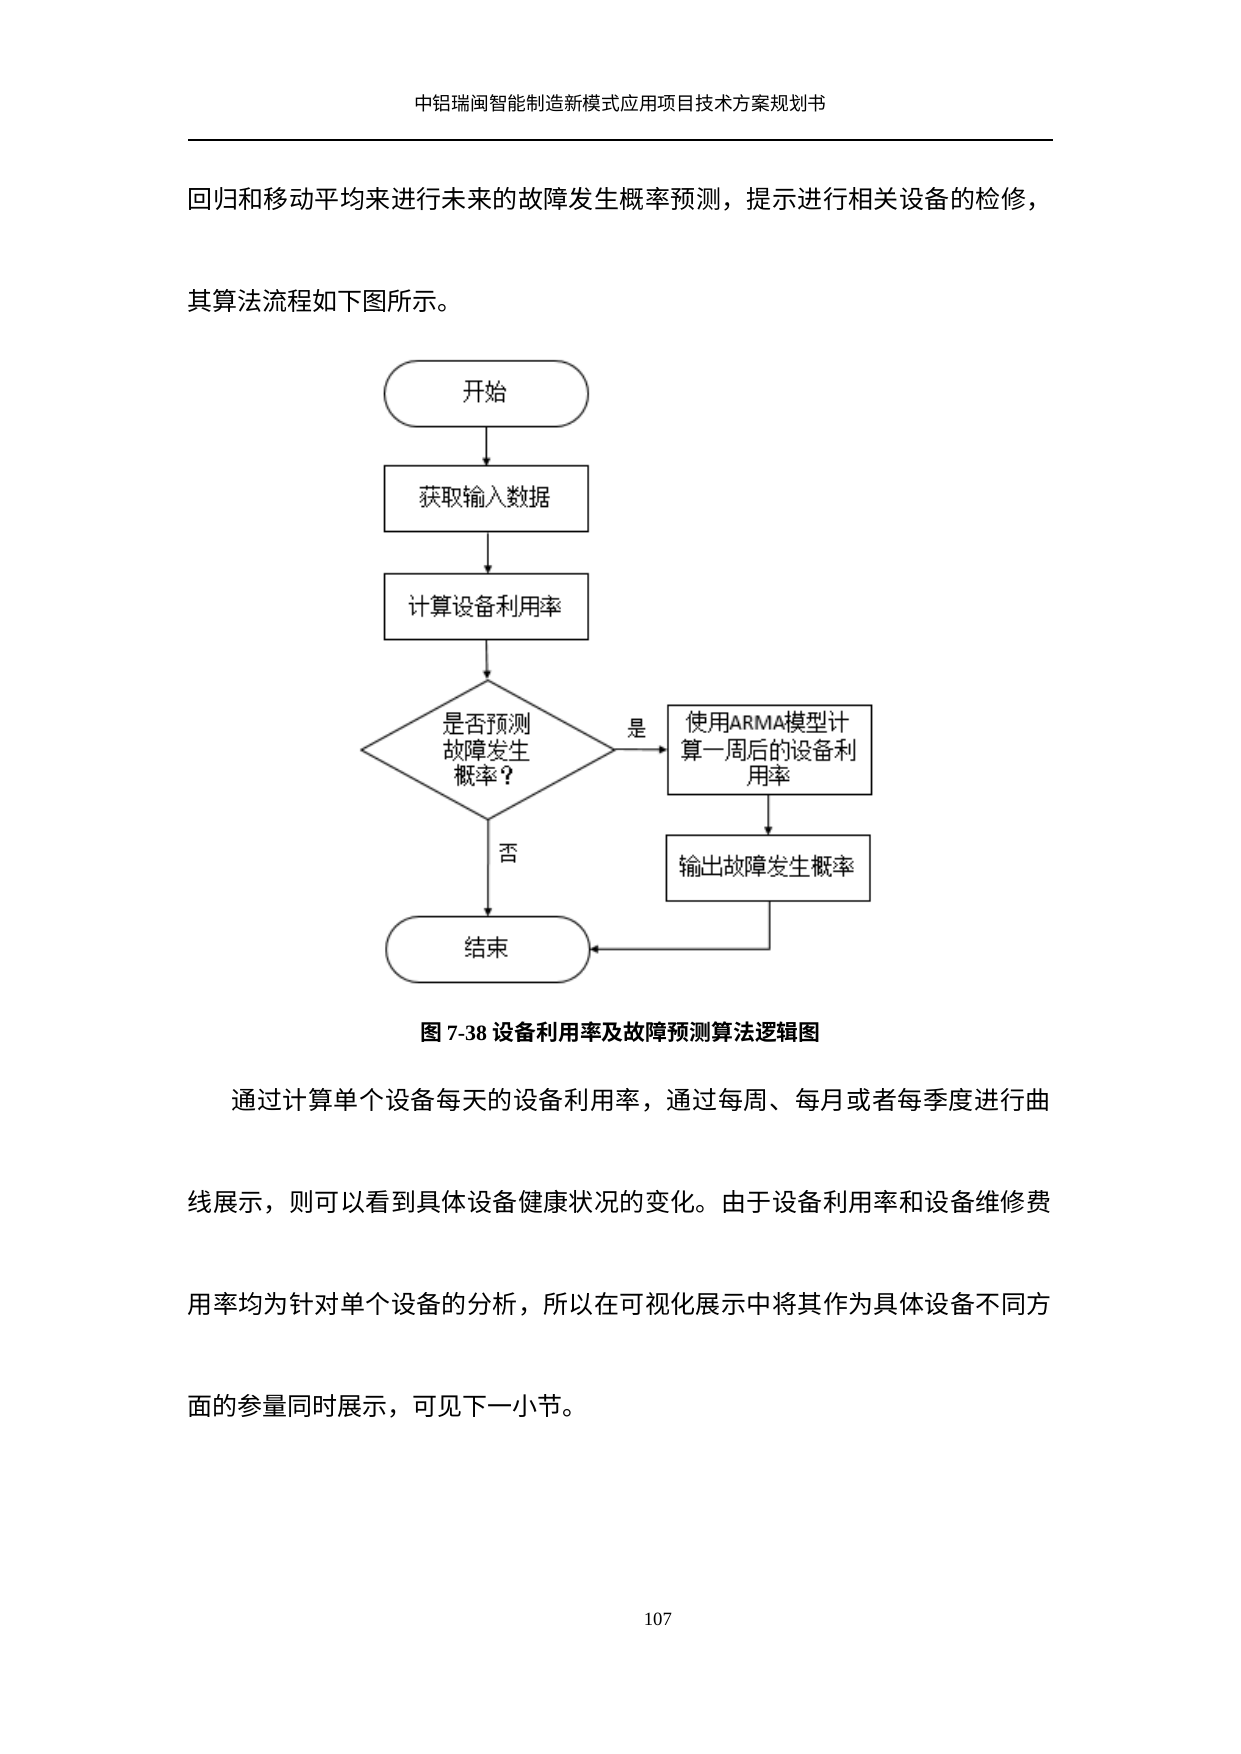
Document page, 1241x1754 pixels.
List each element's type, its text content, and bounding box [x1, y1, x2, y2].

text 通过计算单个设备每天的设备利用率，通过每周、每月或者每季度进行曲线展示，则可以看到具体设备健康状况的变化。由于设备利用率和设备维修费用率均为针对单个设备的分析，所以在可视化展示中将其作为具体设备不同方面的参量同时展示，可见下一小节。 [187, 1065, 1053, 1438]
picture [359, 351, 882, 996]
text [187, 164, 1053, 334]
